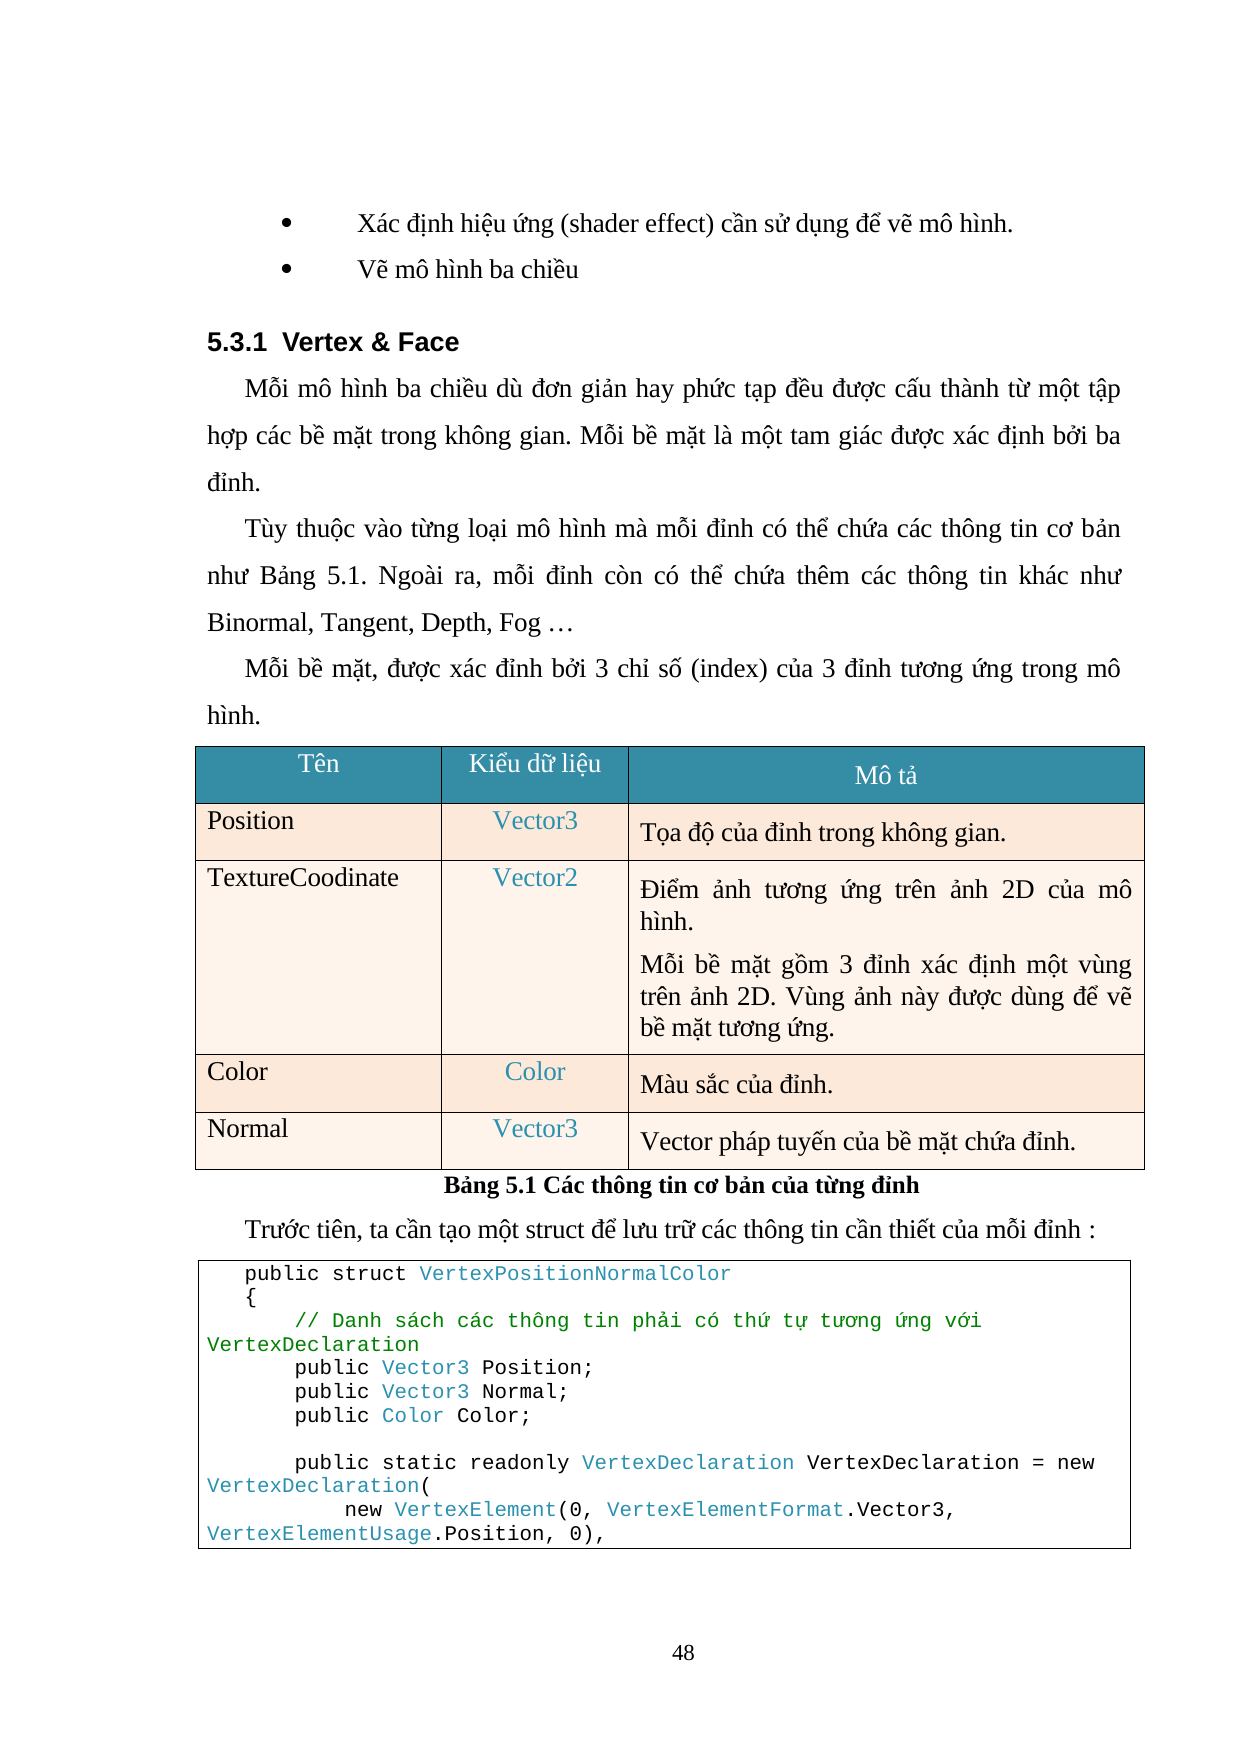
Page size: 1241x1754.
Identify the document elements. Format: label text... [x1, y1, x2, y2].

table_cell Vector3 [442, 1113, 628, 1169]
table_cell Tọa độ của đỉnh trong không gian. [629, 804, 1144, 860]
table_header Tên [196, 747, 441, 803]
text Xác định hiệu ứng (shader effect) cần sử dụng để vẽ mô hình. [244, 207, 1122, 238]
table_header Mô tả [629, 747, 1144, 803]
table_cell Color [442, 1055, 628, 1112]
table_cell Normal [196, 1113, 441, 1169]
text { [207, 1286, 1122, 1310]
table_cell Color [196, 1055, 441, 1112]
table_cell Vector pháp tuyến của bề mặt chứa đỉnh. [629, 1113, 1144, 1169]
text Trước tiên, ta cần tạo một struct để lưu trữ các thông tin cần thiết của mỗi đỉnh : [207, 1213, 1122, 1244]
text Mỗi mô hình ba chiều dù đơn giản hay phức tạp đều được cấu thành từ một tập hợp các bề mặt trong không gian. Mỗi bề mặt là một tam giác được xác định bởi ba đỉnh. [207, 372, 1122, 497]
table_cell TextureCoodinate [196, 861, 441, 1054]
table_cell Điểm ảnh tương ứng trên ảnh 2D của mô hình. Mỗi bề mặt gồm 3 đỉnh xác định một vùng trên ảnh 2D. Vùng ảnh này được dùng để vẽ bề mặt tương ứng. [629, 861, 1144, 1054]
text public Color Color; [207, 1404, 1122, 1428]
table_cell Vector2 [442, 861, 628, 1054]
text // Danh sách các thông tin phải có thứ tự tương ứng với VertexDeclaration [207, 1310, 1122, 1357]
text Mỗi bề mặt, được xác đỉnh bởi 3 chỉ số (index) của 3 đỉnh tương ứng trong mô hình. [207, 652, 1122, 730]
table_cell Position [196, 804, 441, 860]
text public Vector3 Normal; [207, 1381, 1122, 1404]
table_cell Màu sắc của đỉnh. [629, 1055, 1144, 1112]
table_cell Vector3 [442, 804, 628, 860]
subtitle Vertex & Face [207, 326, 1122, 357]
text Vẽ mô hình ba chiều [244, 254, 1122, 285]
text public Vector3 Position; [207, 1357, 1122, 1381]
text new VertexElement(0, VertexElementFormat.Vector3, VertexElementUsage.Position, 0), [199, 1496, 1130, 1548]
text Tùy thuộc vào từng loại mô hình mà mỗi đỉnh có thể chứa các thông tin cơ bản như Bảng 5.1. Ngoài ra, mỗi đỉnh còn có thể chứa thêm các thông tin khác như Binormal, Tangent, Depth, Fog … [207, 512, 1122, 637]
text public static readonly VertexDeclaration VertexDeclaration = new VertexDeclaration( [207, 1452, 1122, 1496]
table_header Kiểu dữ liệu [442, 747, 628, 803]
text public struct VertexPositionNormalColor [199, 1261, 1130, 1286]
